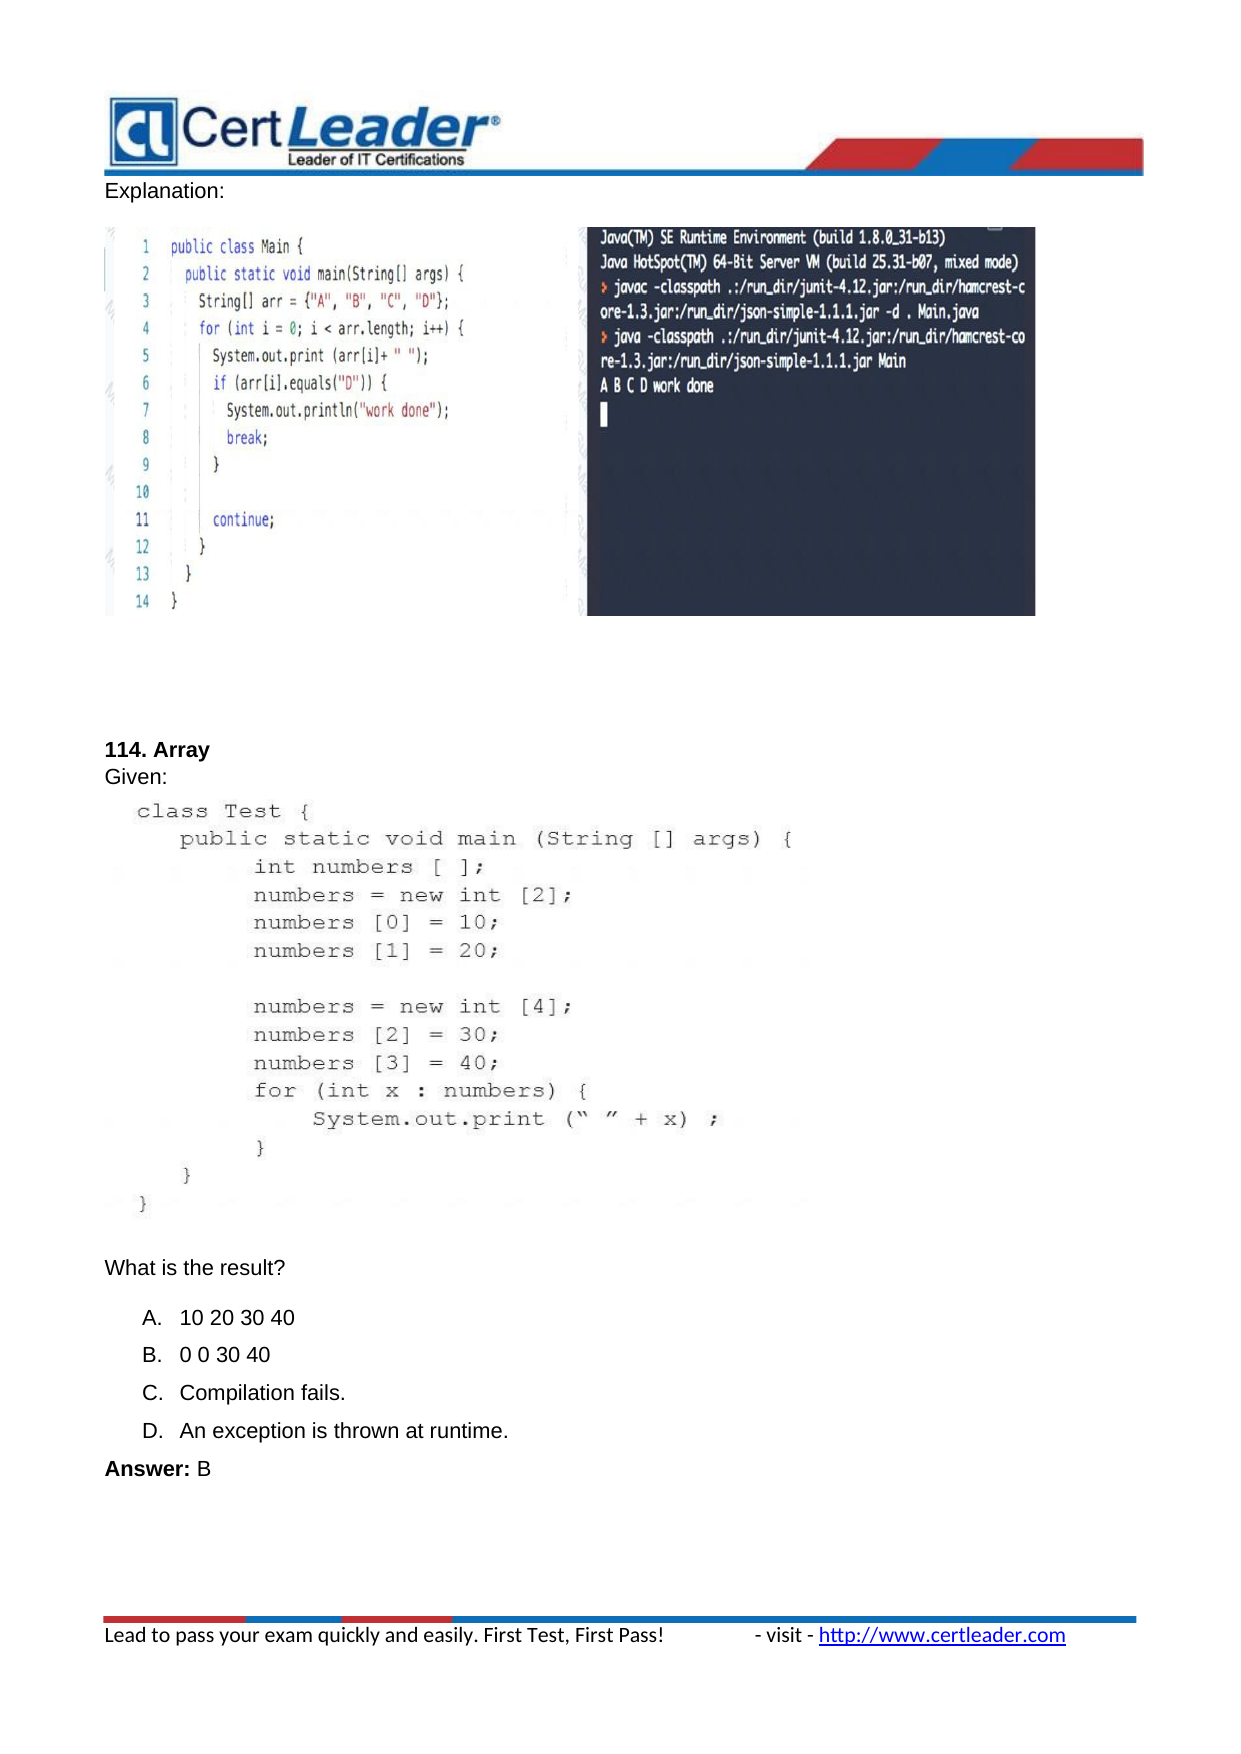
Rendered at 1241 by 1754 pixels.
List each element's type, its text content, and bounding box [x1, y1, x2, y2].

list 10 20 30 40 [142, 1304, 1136, 1329]
picture [104, 90, 1144, 176]
picture [104, 227, 1036, 616]
text What is the result? [104, 1255, 1136, 1281]
subtitle 114. Array [104, 737, 1136, 762]
list 0 0 30 40 [142, 1342, 1136, 1367]
picture [103, 1616, 1137, 1623]
text Given: [104, 764, 1136, 789]
list An exception is thrown at runtime. [142, 1418, 1136, 1443]
picture [104, 791, 819, 1232]
list Compilation fails. [142, 1380, 1136, 1405]
text Answer: B [104, 1456, 1136, 1481]
text Explanation: [104, 178, 1136, 203]
